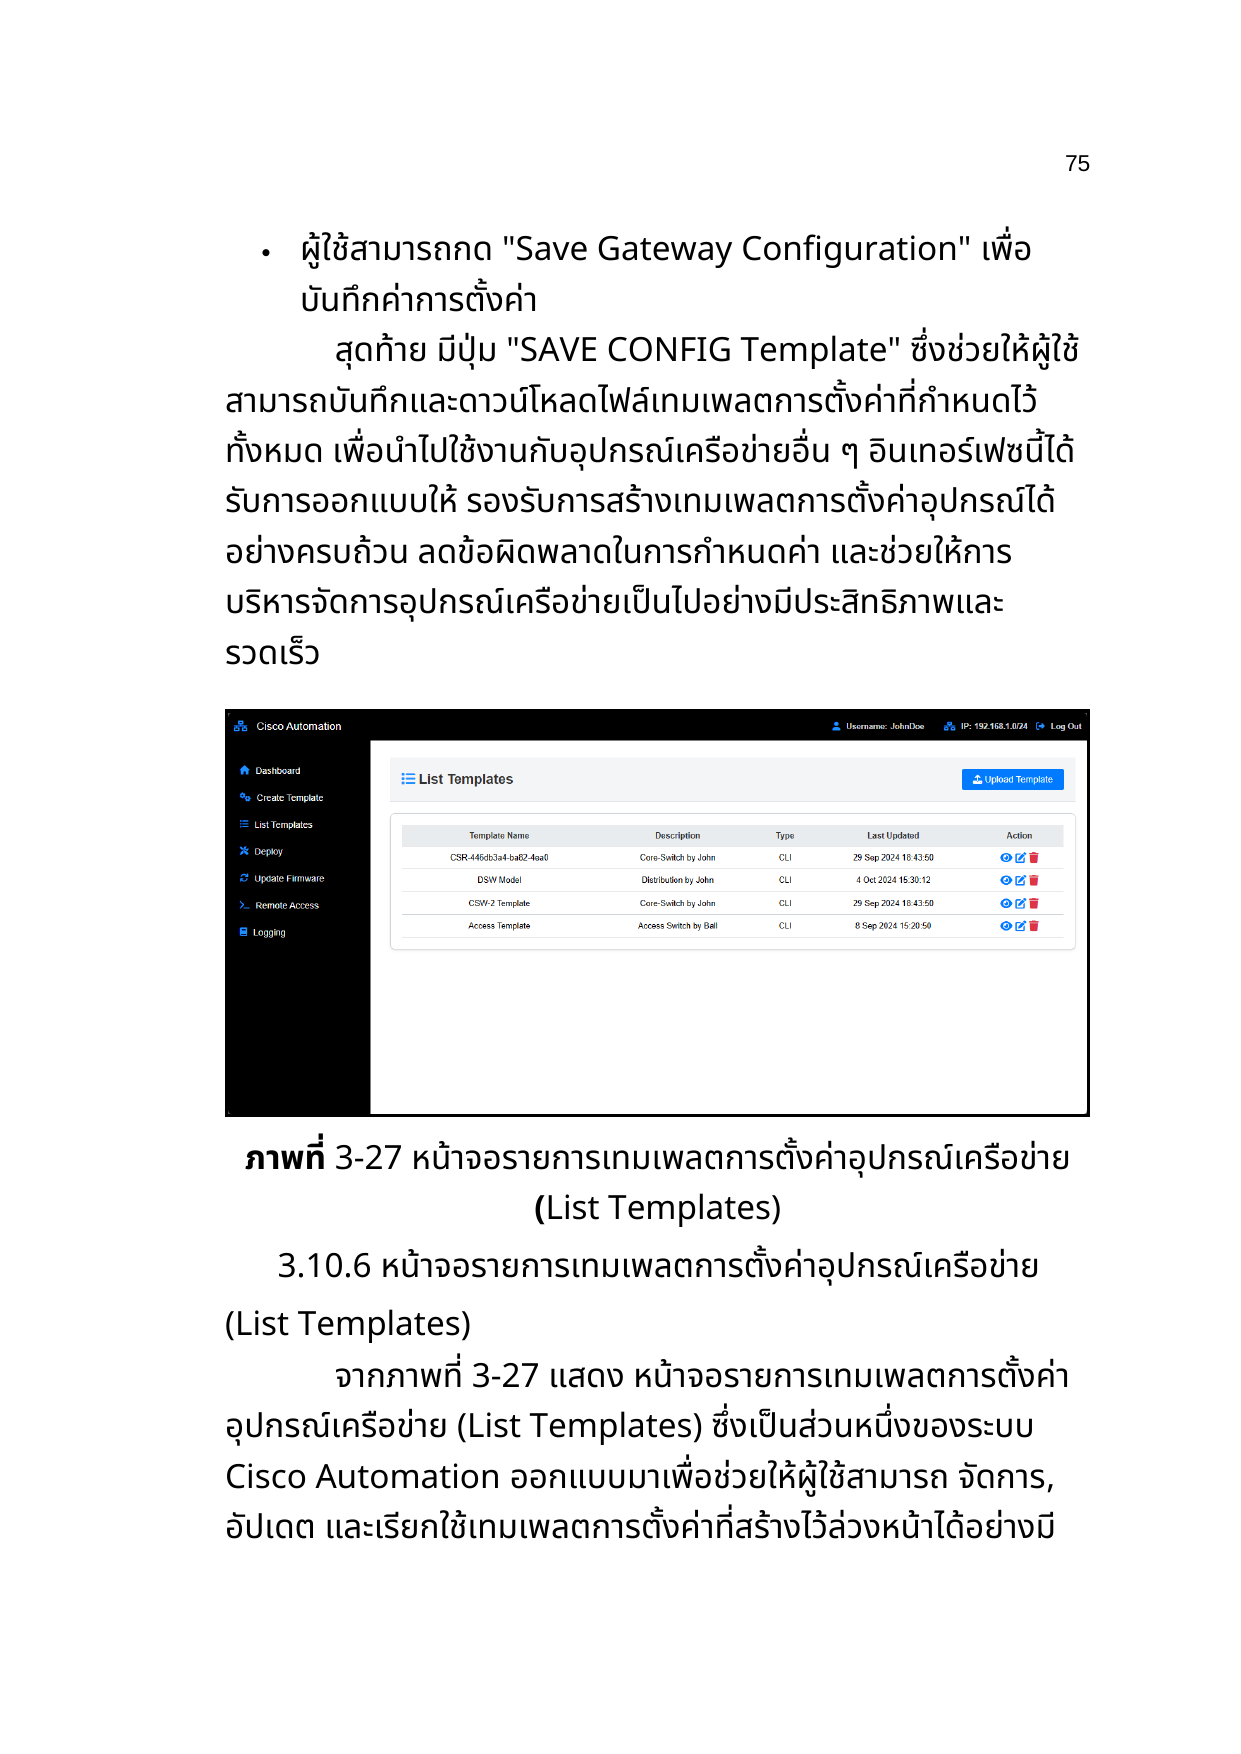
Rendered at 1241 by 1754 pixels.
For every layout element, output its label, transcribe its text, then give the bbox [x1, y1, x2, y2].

text สุดท้าย มีปุ่ม "SAVE CONFIG Template" ซึ่งช่วยให้ผู้ใช้สามารถบันทึกและดาวน์โหลดไฟล์เทมเพลตการตั้งค่าที่กำหนดไว้ทั้งหมด เพื่อนำไปใช้งานกับอุปกรณ์เครือข่ายอื่น ๆ อินเทอร์เฟซนี้ได้รับการออกแบบให้ รองรับการสร้างเทมเพลตการตั้งค่าอุปกรณ์ได้อย่างครบถ้วน ลดข้อผิดพลาดในการกำหนดค่า และช่วยให้การบริหารจัดการอุปกรณ์เครือข่ายเป็นไปอย่างมีประสิทธิภาพและรวดเร็ว [225, 326, 1090, 679]
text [225, 1352, 1090, 1554]
picture [228, 713, 1087, 1114]
subtitle หน้าจอรายการเทมเพลตการตั้งค่าอุปกรณ์เครือข่าย (List Templates) [225, 1242, 1090, 1345]
list ผู้ใช้สามารถกด "Save Gateway Configuration" เพื่อบันทึกค่าการตั้งค่า [262, 225, 1090, 326]
